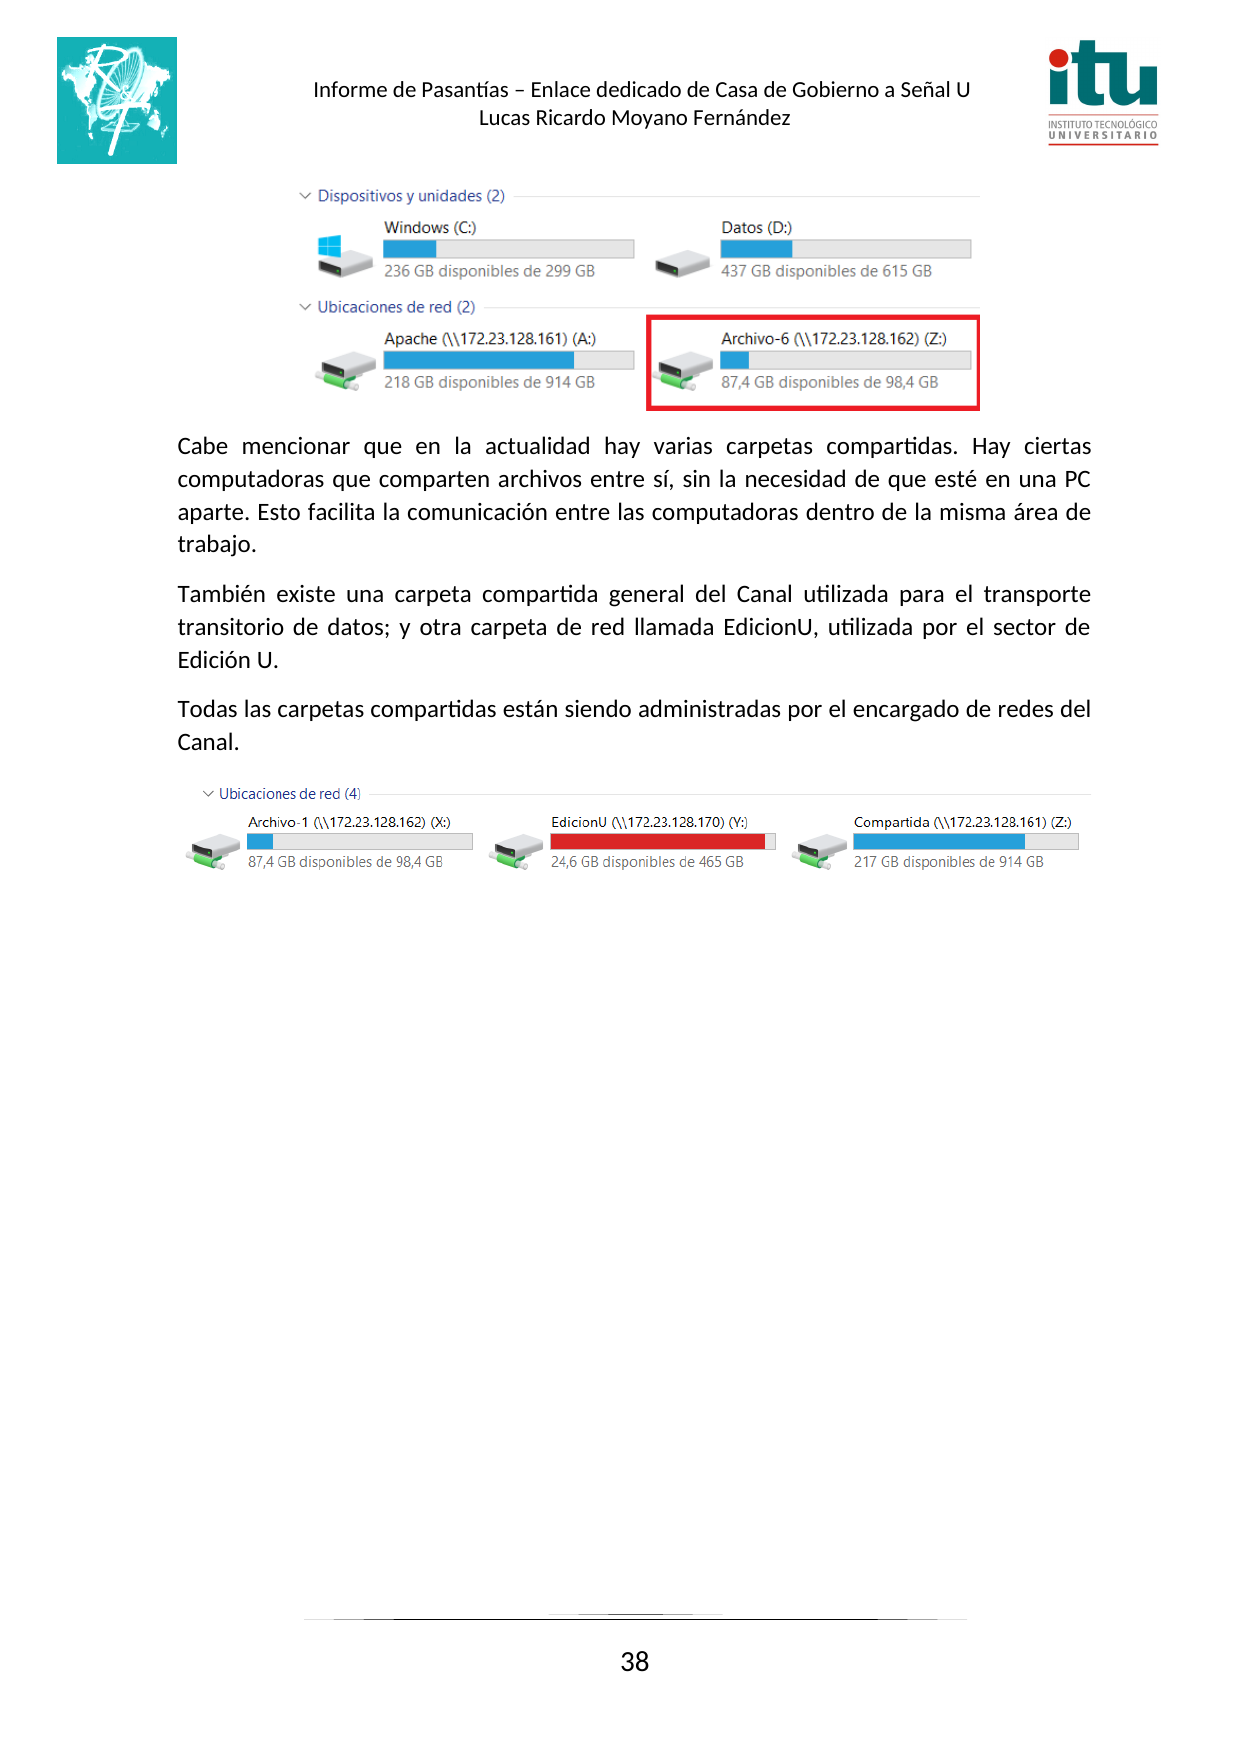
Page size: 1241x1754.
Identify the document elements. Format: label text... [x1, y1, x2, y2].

text Cabe mencionar que en la actualidad hay varias carpetas compartidas. Hay ciertas computadoras que comparten archivos entre sí, sin la necesidad de que esté en una PC aparte. Esto facilita la comunicación entre las computadoras dentro de la misma área de trabajo. [177, 430, 1092, 559]
picture [57, 37, 177, 164]
text También existe una carpeta compartida general del Canal utilizada para el transporte transitorio de datos; y otra carpeta de red llamada EdicionU, utilizada por el sector de Edición U. [177, 578, 1092, 674]
text Todas las carpetas compartidas están siendo administradas por el encargado de redes del Canal. [177, 693, 1092, 757]
picture [1045, 37, 1161, 148]
picture [177, 776, 1092, 897]
picture [289, 177, 980, 411]
